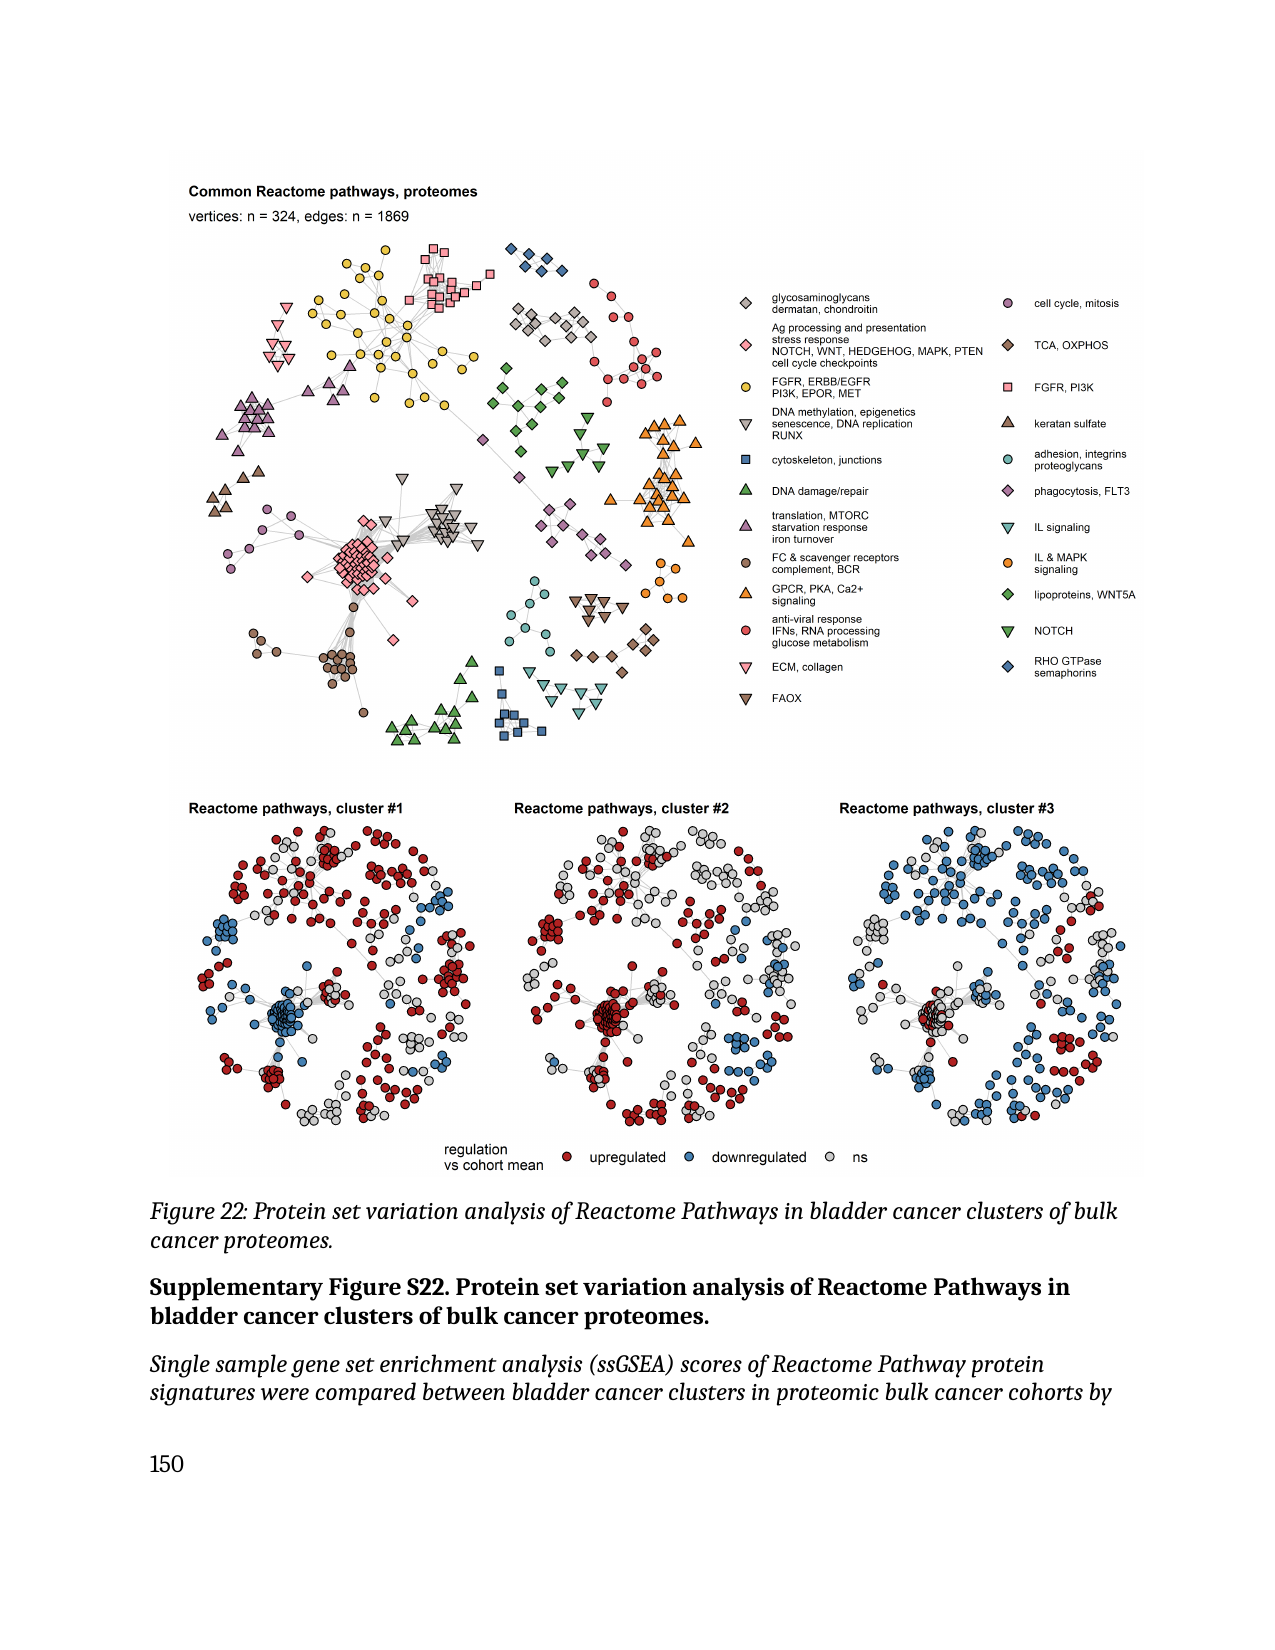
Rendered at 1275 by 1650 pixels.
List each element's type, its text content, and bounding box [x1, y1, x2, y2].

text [150, 1349, 1125, 1407]
text Figure 22: Protein set variation analysis of Reactome Pathways in bladder cancer clusters of bulk cancer proteomes. [150, 1197, 1125, 1254]
text Supplementary Figure S22. Protein set variation analysis of Reactome Pathways in bladder cancer clusters of bulk cancer proteomes. [150, 1273, 1125, 1331]
picture [168, 150, 1144, 1177]
